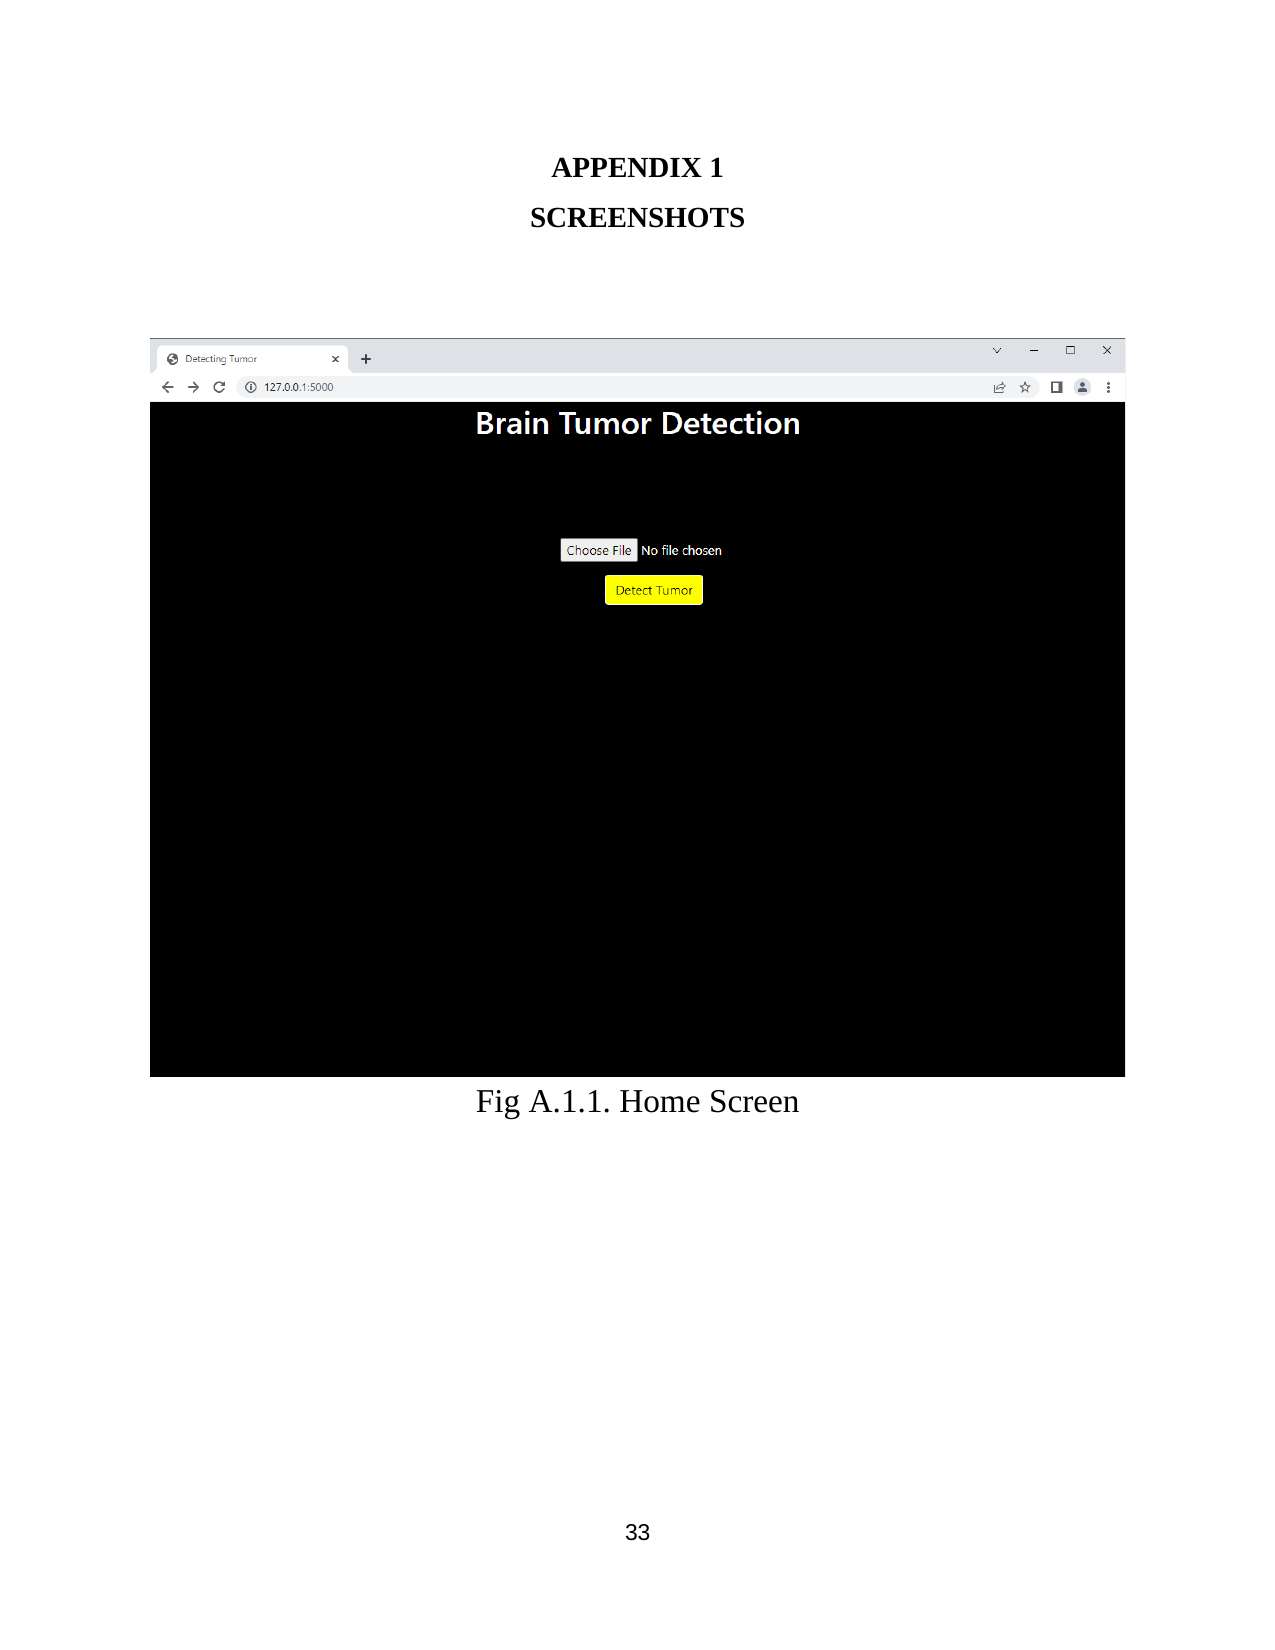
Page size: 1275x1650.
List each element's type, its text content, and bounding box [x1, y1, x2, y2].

picture [150, 338, 1125, 1077]
text APPENDIX 1 [150, 150, 1125, 183]
text SCREENSHOTS [150, 200, 1125, 234]
text Fig A.1.1. Home Screen [150, 1081, 1125, 1119]
